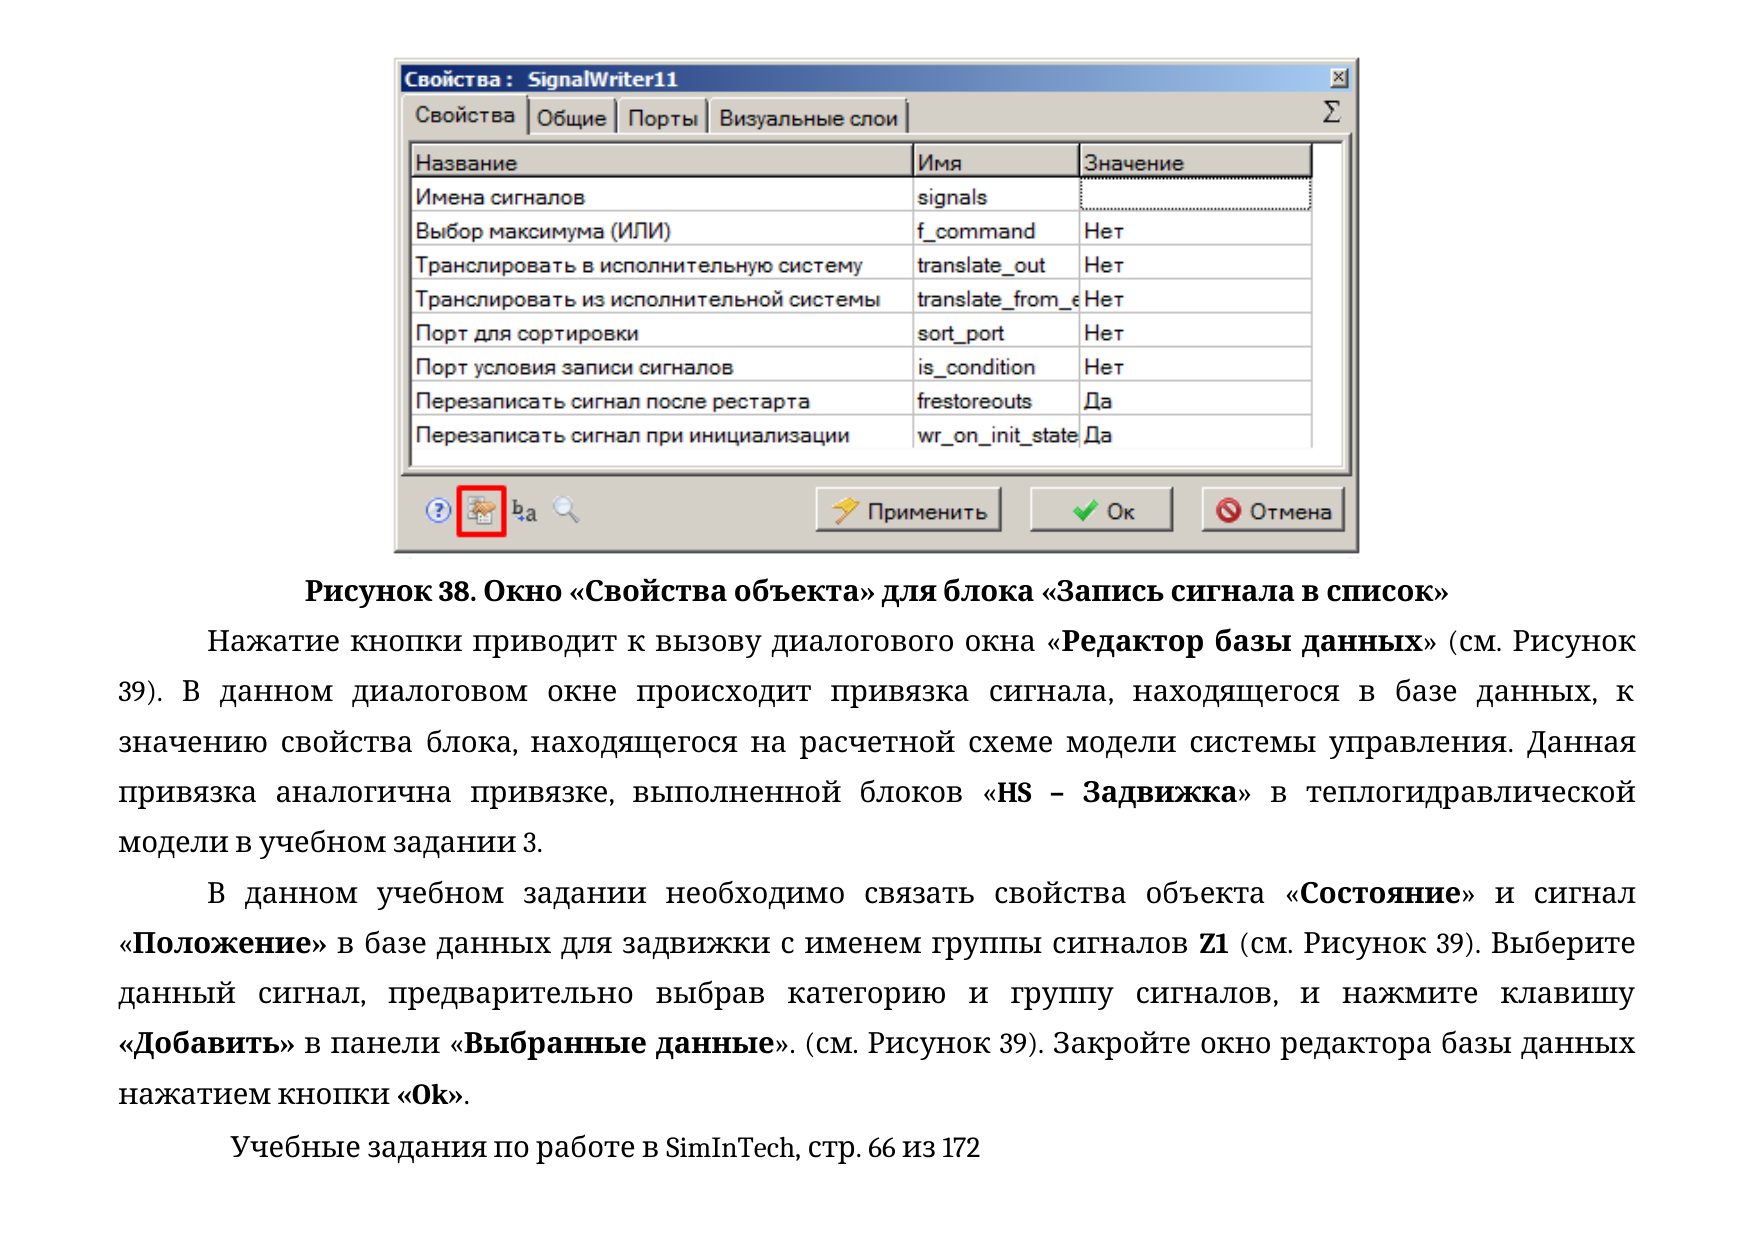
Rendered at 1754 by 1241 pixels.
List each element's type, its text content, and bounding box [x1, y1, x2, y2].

picture [389, 51, 1365, 559]
